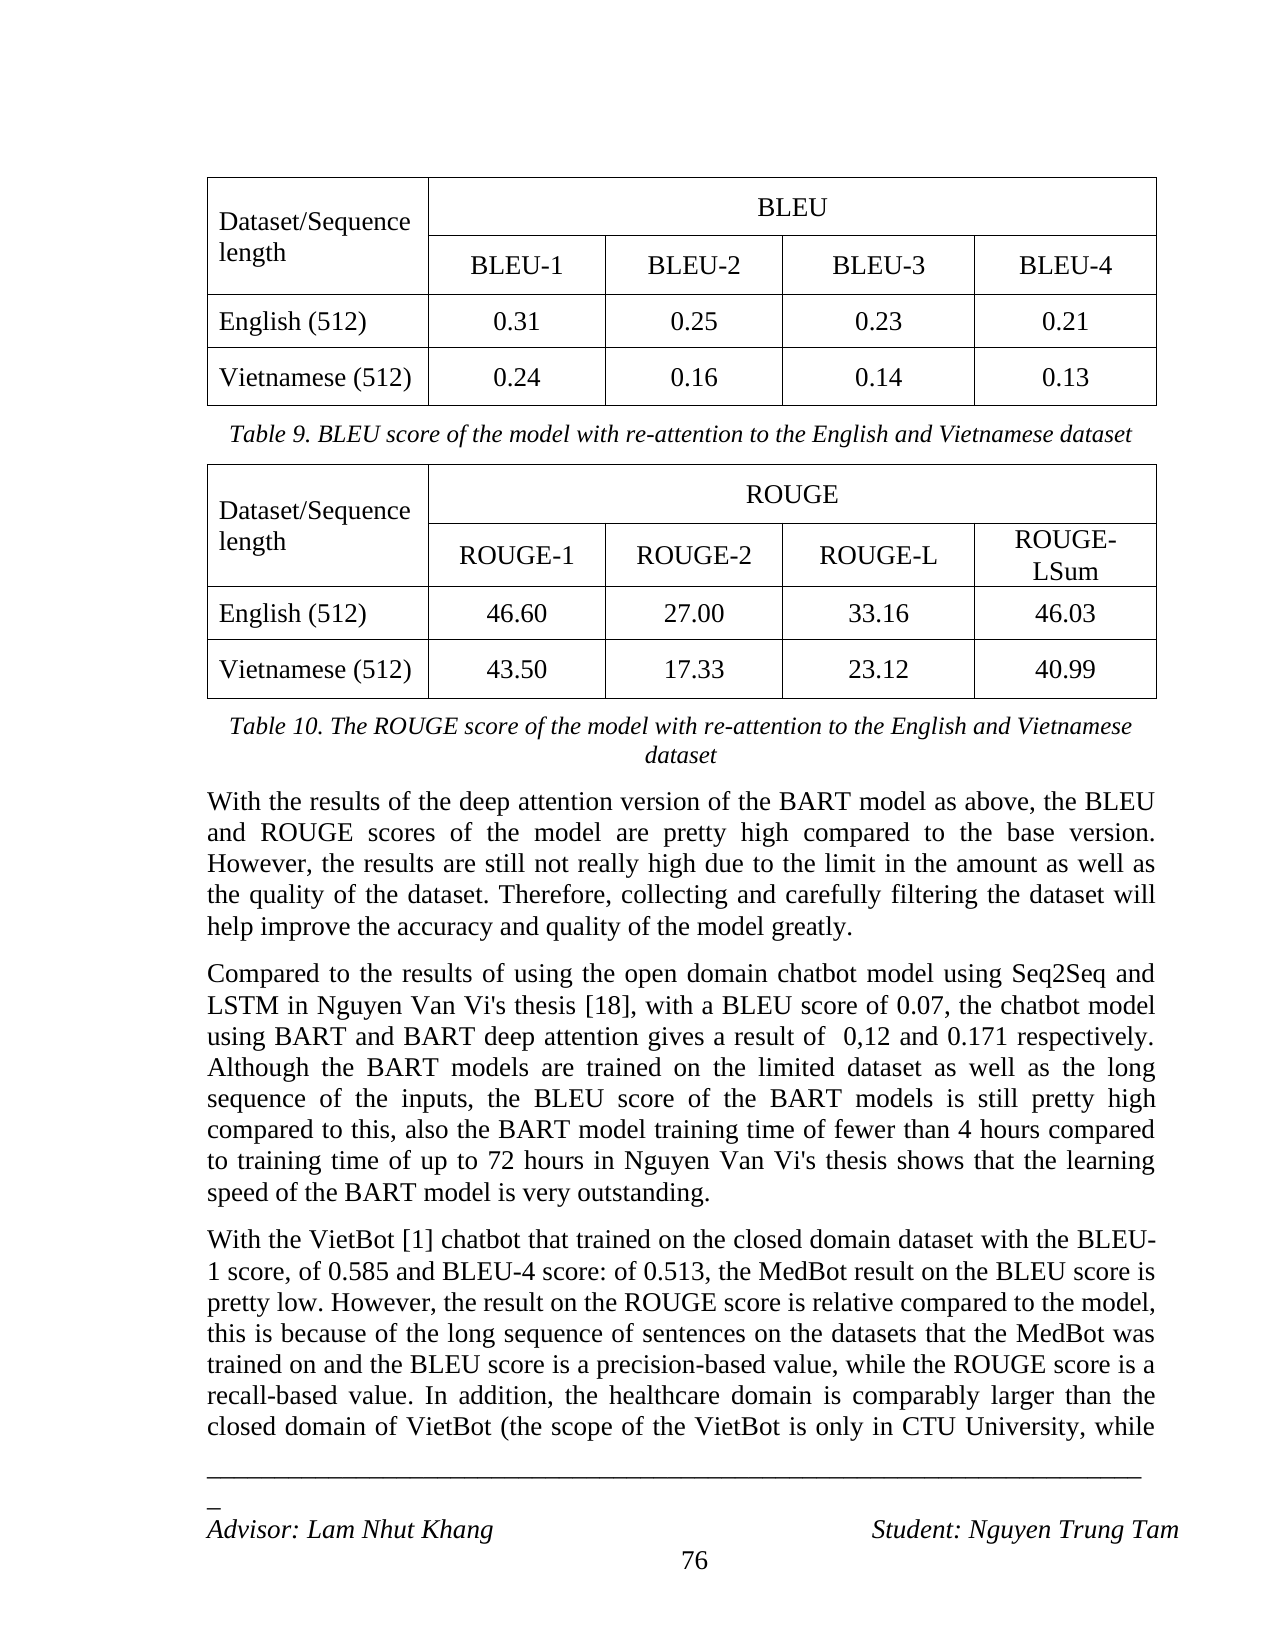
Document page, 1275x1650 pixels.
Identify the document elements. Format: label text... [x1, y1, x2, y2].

table_cell English (512) [208, 295, 428, 347]
table_cell 0.16 [606, 348, 782, 405]
table_cell 0.13 [975, 348, 1156, 405]
table_cell ROUGE-2 [606, 524, 782, 586]
table_cell 40.99 [975, 640, 1156, 697]
table_header Dataset/Sequence length [208, 178, 428, 294]
table_cell 46.03 [975, 587, 1156, 639]
table_cell 43.50 [429, 640, 605, 697]
table_cell 17.33 [606, 640, 782, 697]
table_cell BLEU-2 [606, 236, 782, 294]
table_cell 27.00 [606, 587, 782, 639]
table_cell BLEU-4 [975, 236, 1156, 294]
table_cell 0.24 [429, 348, 605, 405]
table_cell 46.60 [429, 587, 605, 639]
table_cell Vietnamese (512) [208, 640, 428, 697]
text Table 9. BLEU score of the model with re-attention to the English and Vietnamese dataset [207, 419, 1157, 448]
table_header Dataset/Sequence length [208, 465, 428, 586]
table_cell 0.23 [783, 295, 974, 347]
table_cell 0.14 [783, 348, 974, 405]
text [207, 1223, 1157, 1441]
table_cell 23.12 [783, 640, 974, 697]
table_cell 0.21 [975, 295, 1156, 347]
table_cell ROUGE-L [783, 524, 974, 586]
text Compared to the results of using the open domain chatbot model using Seq2Seq and LSTM in Nguyen Van Vi's thesis , with a BLEU score of 0.07, the chatbot model using BART and BART deep attention gives a result of 0,12 and 0.171 respectively. Although the BART models are trained on the limited dataset as well as the long sequence of the inputs, the BLEU score of the BART models is still pretty high compared to this, also the BART model training time of fewer than 4 hours compared to training time of up to 72 hours in Nguyen Van Vi's thesis shows that the learning speed of the BART model is very outstanding. [207, 958, 1157, 1207]
table_header ROUGE [429, 465, 1156, 522]
table_header BLEU [429, 178, 1156, 235]
table_cell 0.25 [606, 295, 782, 347]
table_cell Vietnamese (512) [208, 348, 428, 405]
table_cell 0.31 [429, 295, 605, 347]
table_cell ROUGE-1 [429, 524, 605, 586]
table_cell English (512) [208, 587, 428, 639]
table_cell 33.16 [783, 587, 974, 639]
table_cell BLEU-1 [429, 236, 605, 294]
text Table 10. The ROUGE score of the model with re-attention to the English and Vietnamese dataset [207, 711, 1157, 768]
table_cell BLEU-3 [783, 236, 974, 294]
text With the results of the deep attention version of the BART model as above, the BLEU and ROUGE scores of the model are pretty high compared to the base version. However, the results are still not really high due to the limit in the amount as well as the quality of the dataset. Therefore, collecting and carefully filtering the dataset will help improve the accuracy and quality of the model greatly. [207, 785, 1157, 941]
table_cell ROUGE-LSum [975, 524, 1156, 586]
